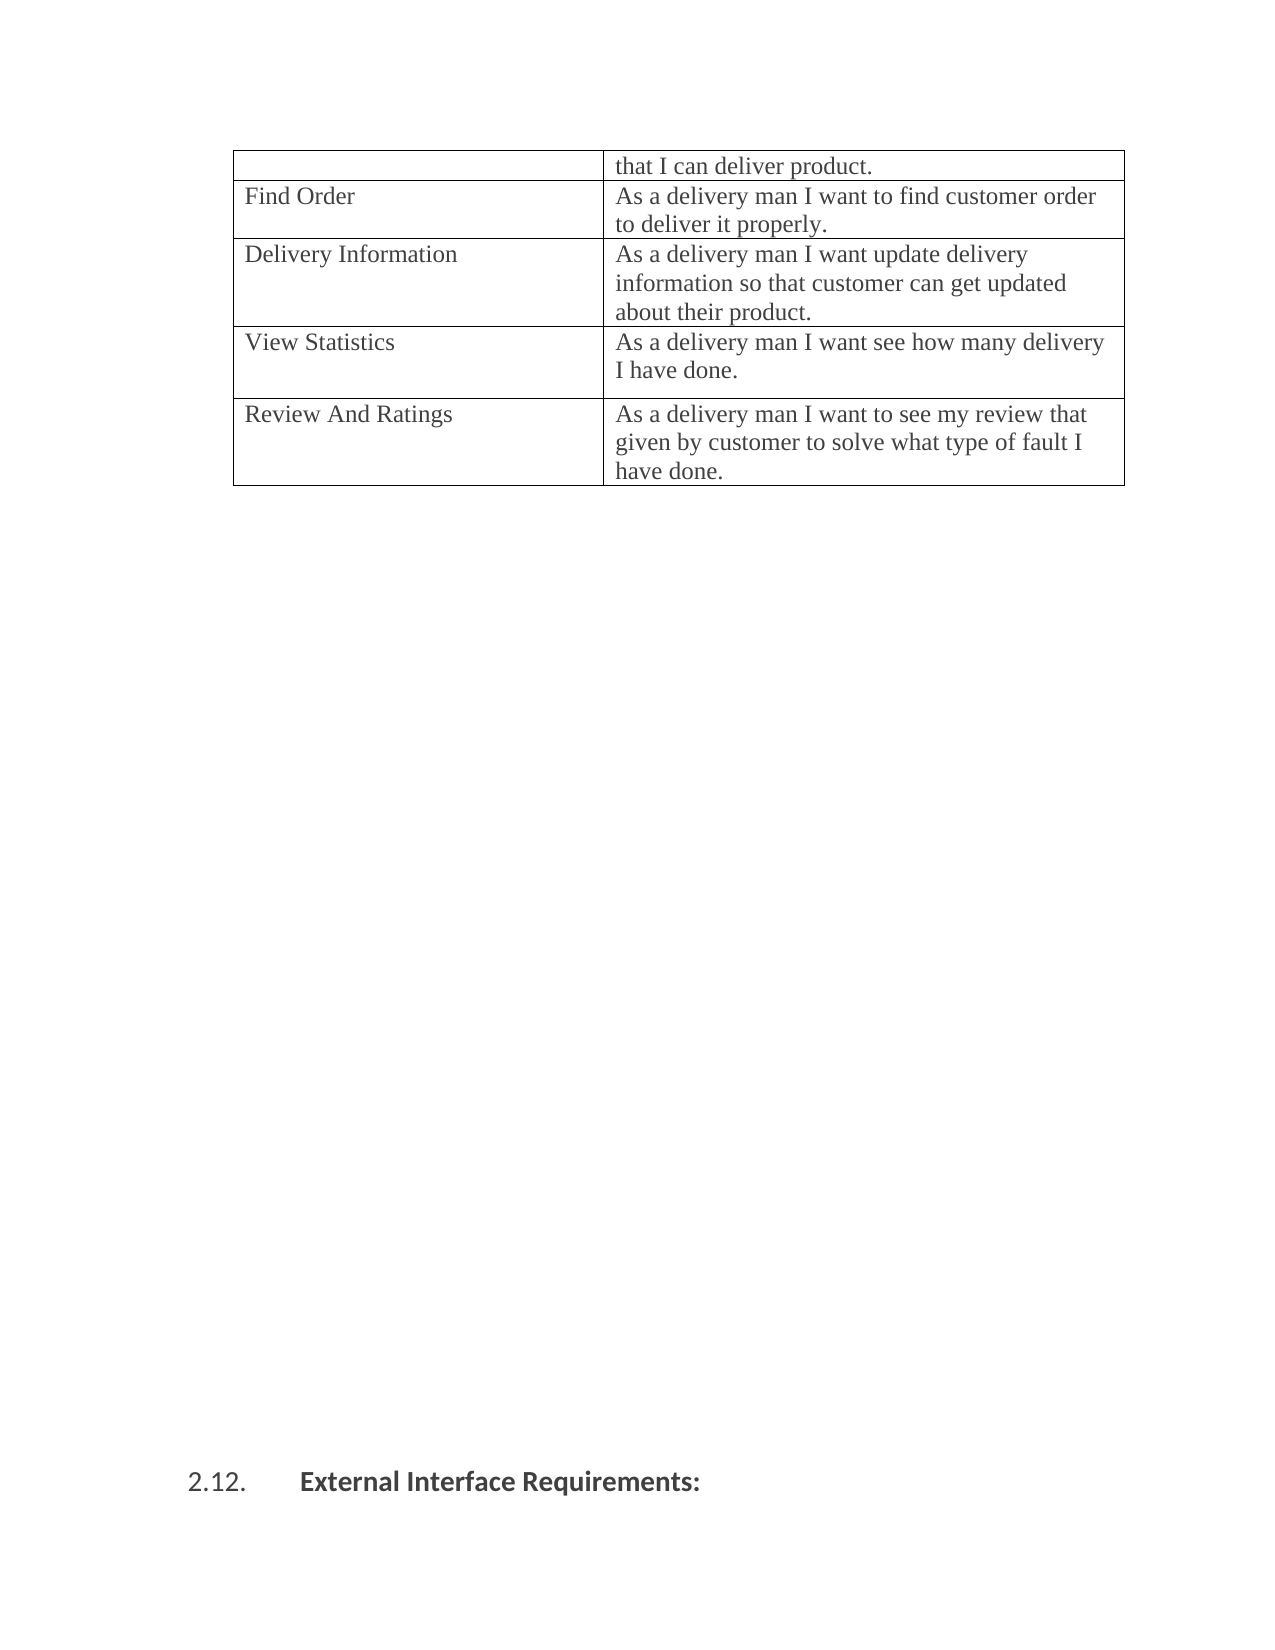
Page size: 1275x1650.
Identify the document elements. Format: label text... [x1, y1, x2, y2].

table_cell As a delivery man I want to find customer order to deliver it properly. [604, 181, 1124, 238]
table_cell Review And Ratings [234, 399, 603, 485]
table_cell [234, 151, 603, 180]
table_cell View Statistics [234, 327, 603, 398]
list External Interface Requirements: [187, 1463, 1125, 1499]
table_cell As a delivery man I want update delivery information so that customer can get updated about their product. [604, 239, 1124, 326]
table_cell As a delivery man I want to see my review that given by customer to solve what type of fault I have done. [604, 399, 1124, 485]
table_cell As a delivery man I want see how many delivery I have done. [604, 327, 1124, 398]
table_cell Delivery Information [234, 239, 603, 326]
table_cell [604, 151, 1124, 180]
table_cell Find Order [234, 181, 603, 238]
